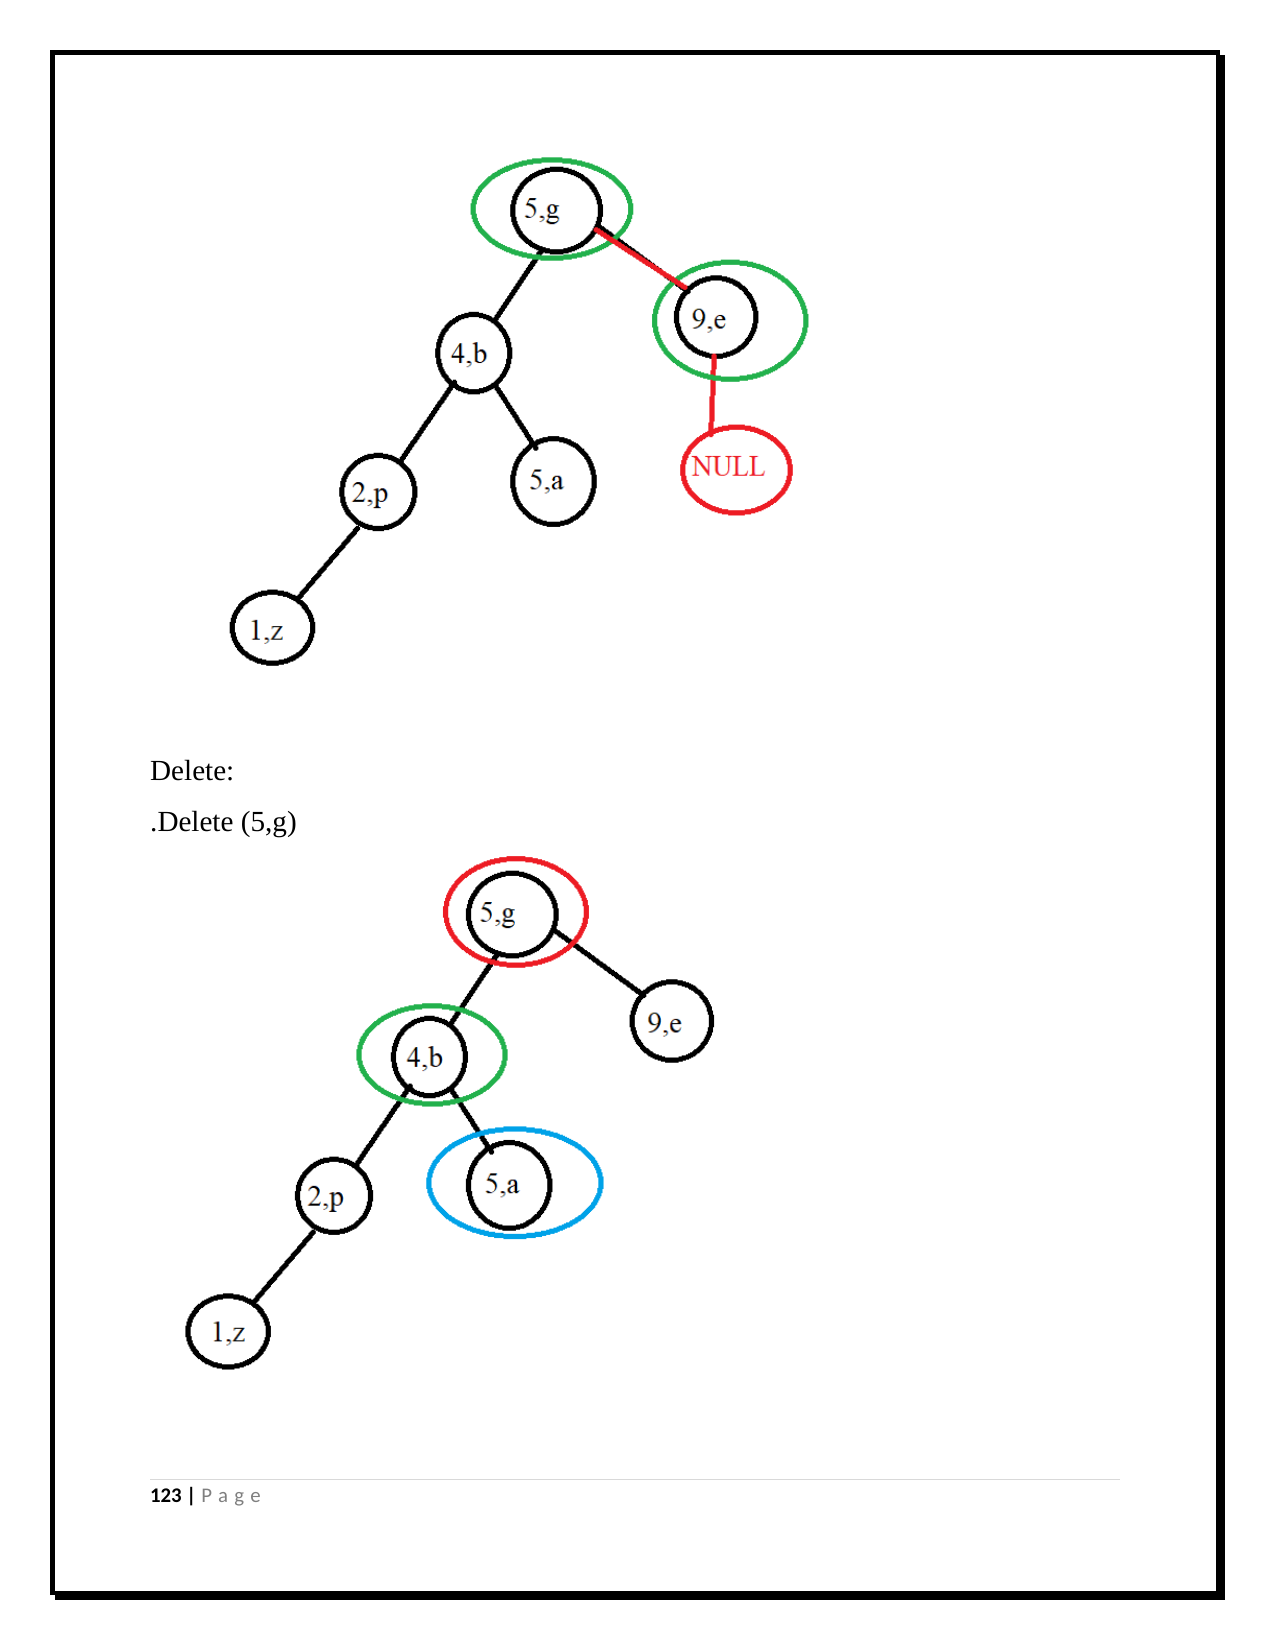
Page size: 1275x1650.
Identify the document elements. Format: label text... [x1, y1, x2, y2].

text .Delete (5,g) [150, 804, 1120, 837]
picture [187, 150, 1163, 741]
text Delete: [150, 753, 1120, 787]
picture [150, 853, 1005, 1380]
